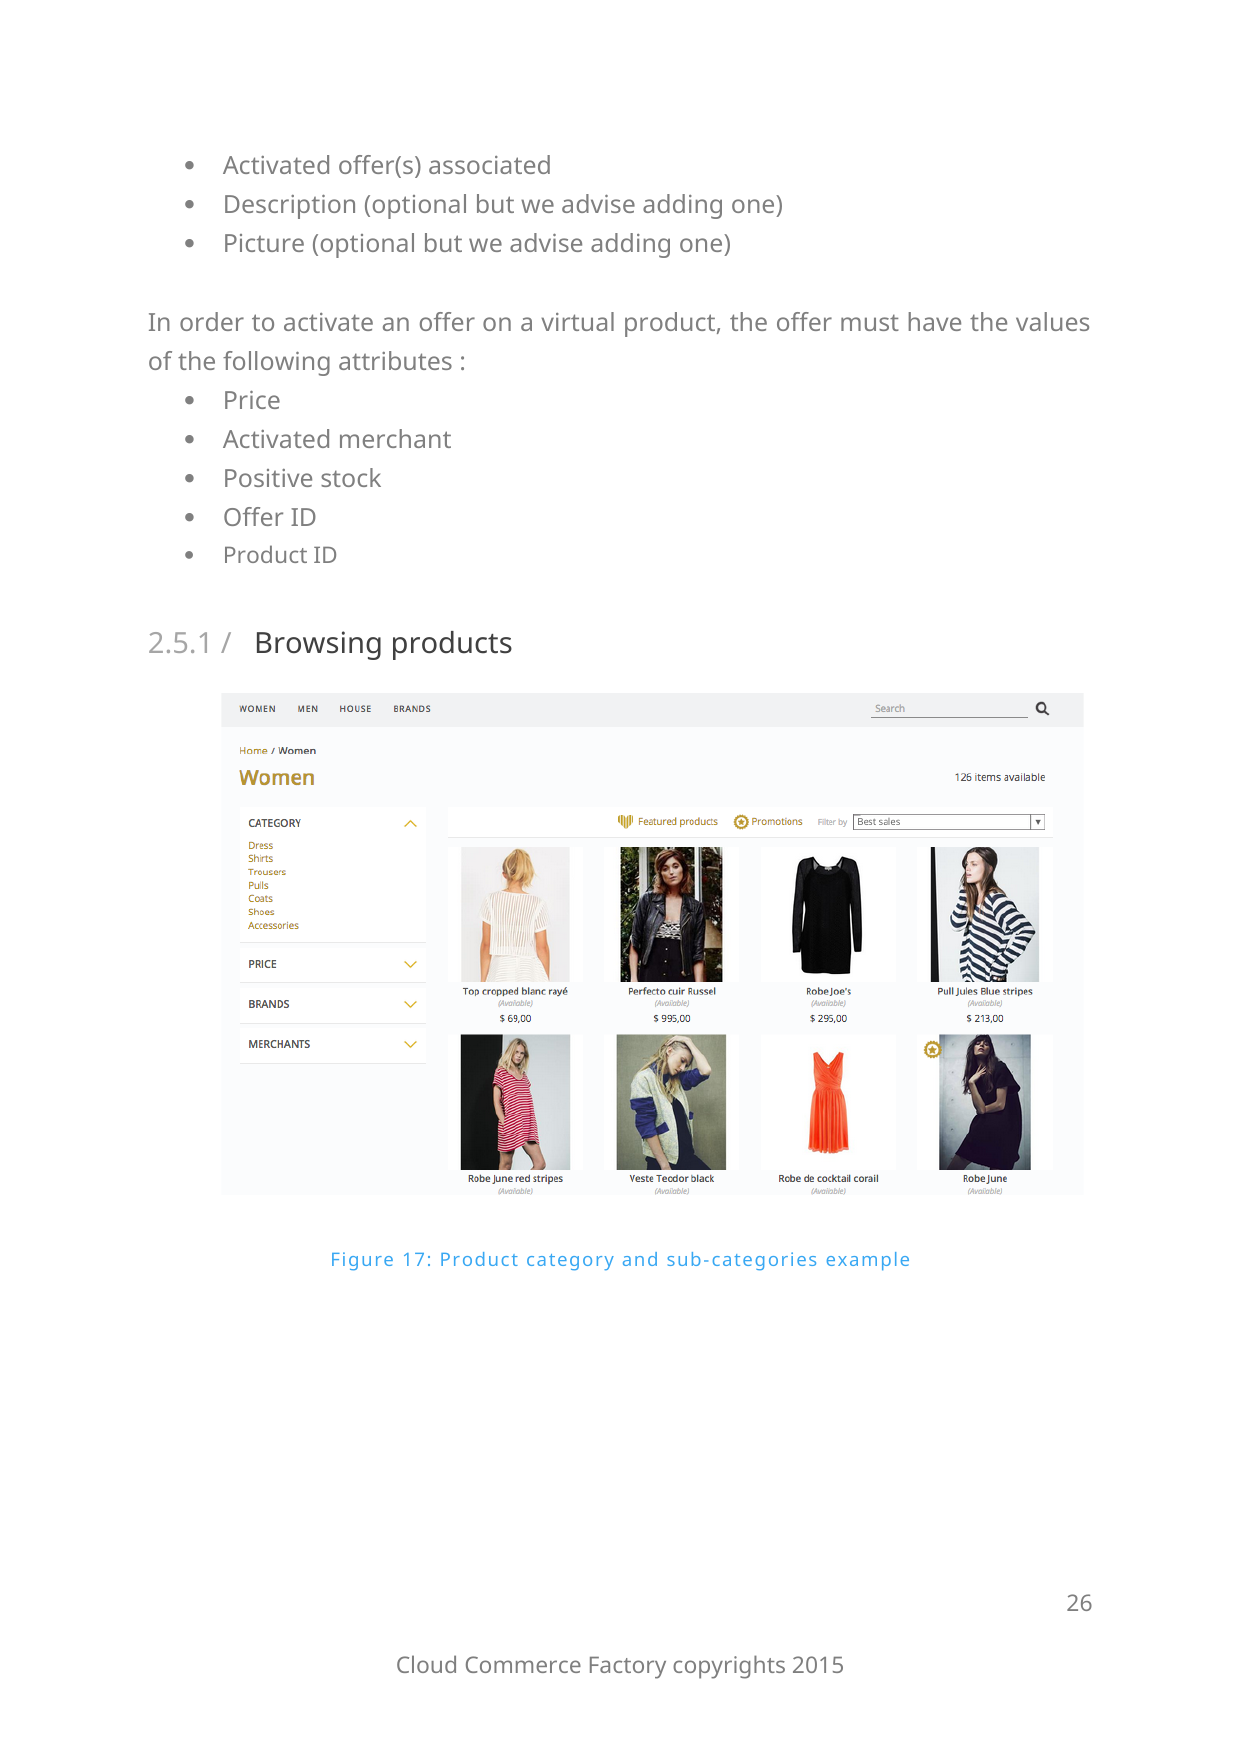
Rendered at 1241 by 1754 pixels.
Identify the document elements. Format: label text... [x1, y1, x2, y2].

list Positive stock [185, 461, 1093, 495]
list Activated offer(s) associated [185, 148, 1093, 182]
list Picture (optional but we advise adding one) [185, 226, 1093, 260]
list Offer ID [185, 500, 1093, 534]
list Price [185, 383, 1093, 417]
text In order to activate an offer on a virtual product, the offer must have the values of the following attributes : [148, 304, 1093, 377]
list Product ID [185, 539, 1093, 571]
list Description (optional but we advise adding one) [185, 187, 1093, 221]
subtitle Browsing products [148, 623, 1093, 662]
list Activated merchant [185, 422, 1093, 456]
subtitle Figure 17: Product category and sub-categories example [148, 1246, 1093, 1272]
picture [221, 693, 1084, 1195]
